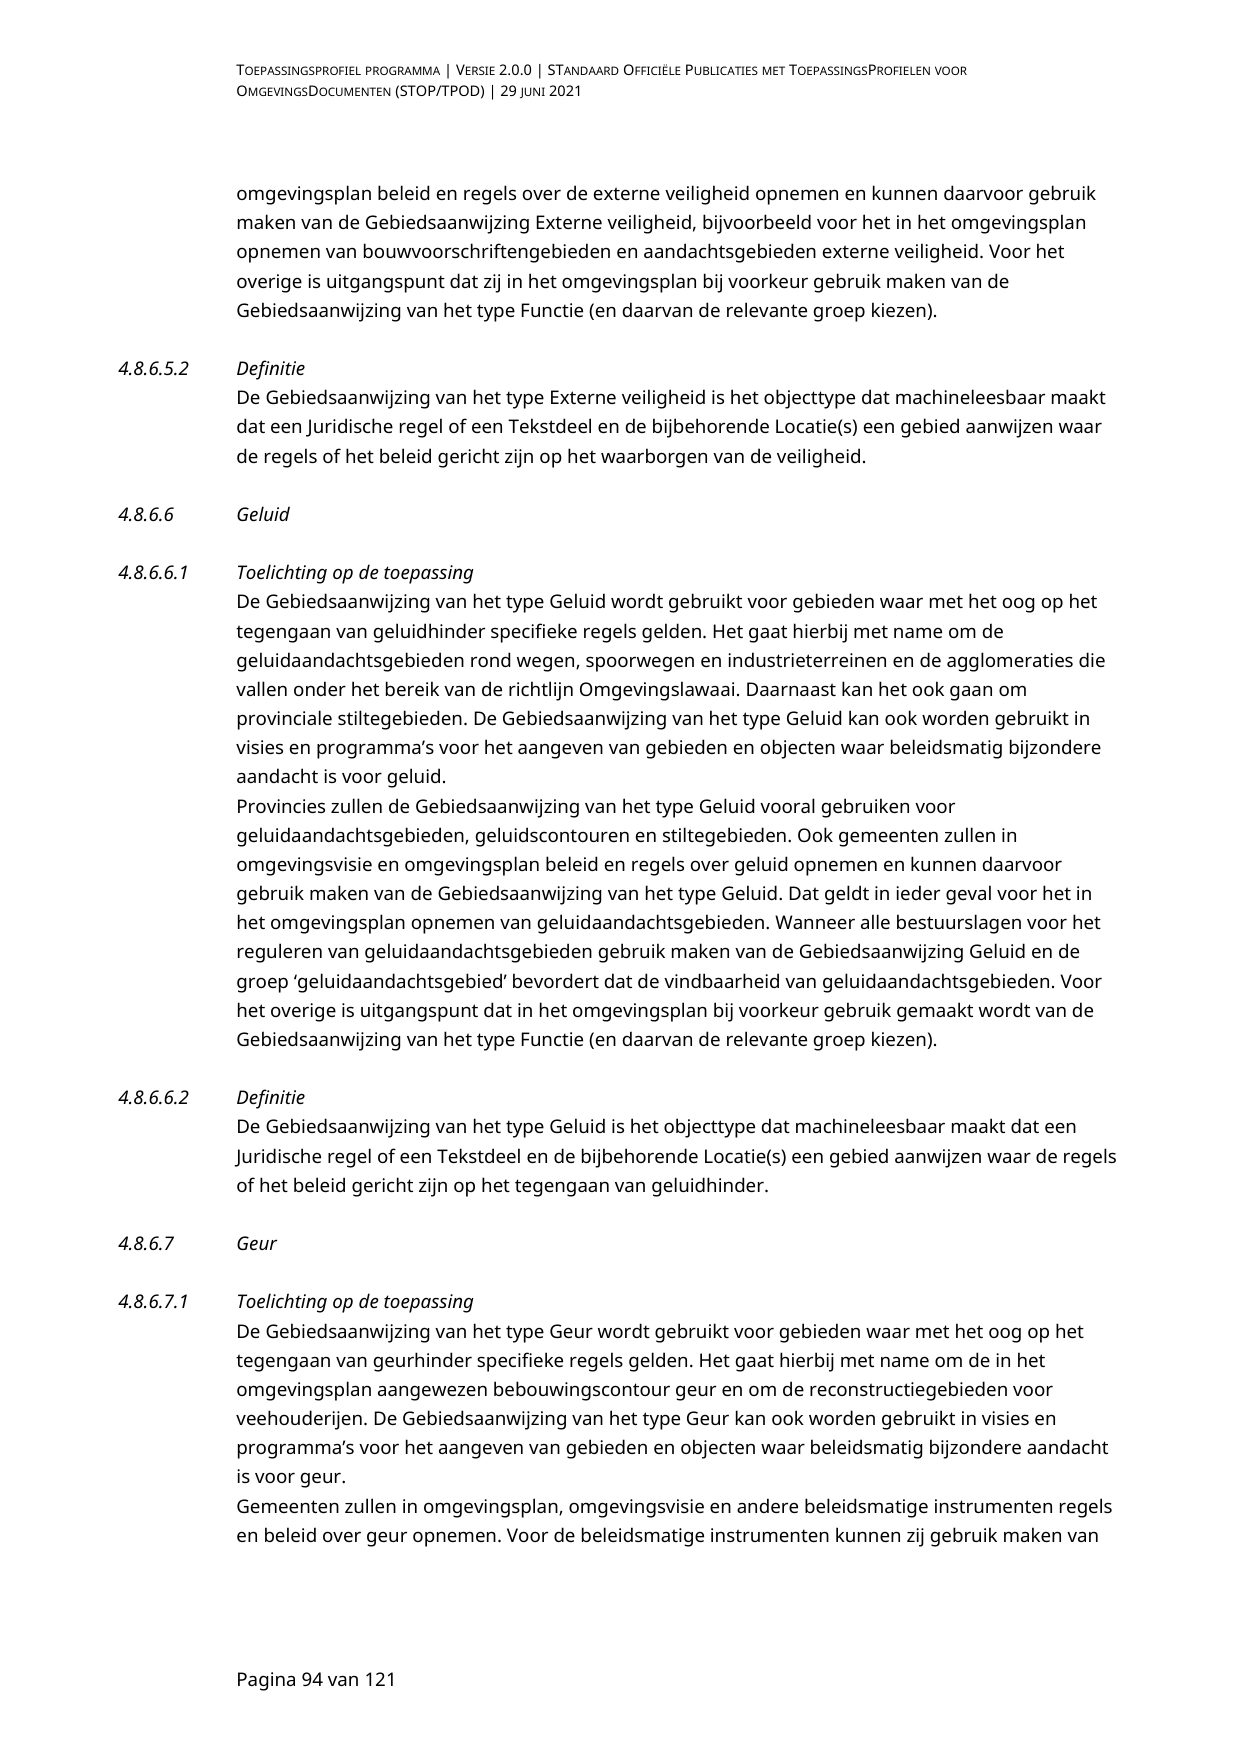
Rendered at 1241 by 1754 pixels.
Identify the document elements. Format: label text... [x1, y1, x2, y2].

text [236, 1490, 1122, 1548]
subtitle Definitie [118, 1081, 1122, 1111]
text De Gebiedsaanwijzing van het type Externe veiligheid is het objecttype dat machineleesbaar maakt dat een Juridische regel of een Tekstdeel en de bijbehorende Locatie(s) een gebied aanwijzen waar de regels of het beleid gericht zijn op het waarborgen van de veiligheid. [236, 381, 1122, 469]
subtitle Geur [118, 1227, 1122, 1256]
text De Gebiedsaanwijzing van het type Geur wordt gebruikt voor gebieden waar met het oog op het tegengaan van geurhinder specifieke regels gelden. Het gaat hierbij met name om de in het omgevingsplan aangewezen bebouwingscontour geur en om de reconstructiegebieden voor veehouderijen. De Gebiedsaanwijzing van het type Geur kan ook worden gebruikt in visies en programma’s voor het aangeven van gebieden en objecten waar beleidsmatig bijzondere aandacht is voor geur. [236, 1315, 1122, 1490]
subtitle Geluid [118, 498, 1122, 527]
text De Gebiedsaanwijzing van het type Geluid wordt gebruikt voor gebieden waar met het oog op het tegengaan van geluidhinder specifieke regels gelden. Het gaat hierbij met name om de geluidaandachtsgebieden rond wegen, spoorwegen en industrieterreinen en de agglomeraties die vallen onder het bereik van de richtlijn Omgevingslawaai. Daarnaast kan het ook gaan om provinciale stiltegebieden. De Gebiedsaanwijzing van het type Geluid kan ook worden gebruikt in visies en programma’s voor het aangeven van gebieden en objecten waar beleidsmatig bijzondere aandacht is voor geluid. [236, 586, 1122, 790]
text Provincies zullen de Gebiedsaanwijzing van het type Geluid vooral gebruiken voor geluidaandachtsgebieden, geluidscontouren en stiltegebieden. Ook gemeenten zullen in omgevingsvisie en omgevingsplan beleid en regels over geluid opnemen en kunnen daarvoor gebruik maken van de Gebiedsaanwijzing van het type Geluid. Dat geldt in ieder geval voor het in het omgevingsplan opnemen van geluidaandachtsgebieden. Wanneer alle bestuurslagen voor het reguleren van geluidaandachtsgebieden gebruik maken van de Gebiedsaanwijzing Geluid en de groep ‘geluidaandachtsgebied’ bevordert dat de vindbaarheid van geluidaandachtsgebieden. Voor het overige is uitgangspunt dat in het omgevingsplan bij voorkeur gebruik gemaakt wordt van de Gebiedsaanwijzing van het type Functie (en daarvan de relevante groep kiezen). [236, 790, 1122, 1052]
subtitle Definitie [118, 352, 1122, 381]
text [236, 177, 1122, 323]
text De Gebiedsaanwijzing van het type Geluid is het objecttype dat machineleesbaar maakt dat een Juridische regel of een Tekstdeel en de bijbehorende Locatie(s) een gebied aanwijzen waar de regels of het beleid gericht zijn op het tegengaan van geluidhinder. [236, 1111, 1122, 1198]
subtitle Toelichting op de toepassing [118, 1286, 1122, 1315]
subtitle Toelichting op de toepassing [118, 556, 1122, 586]
